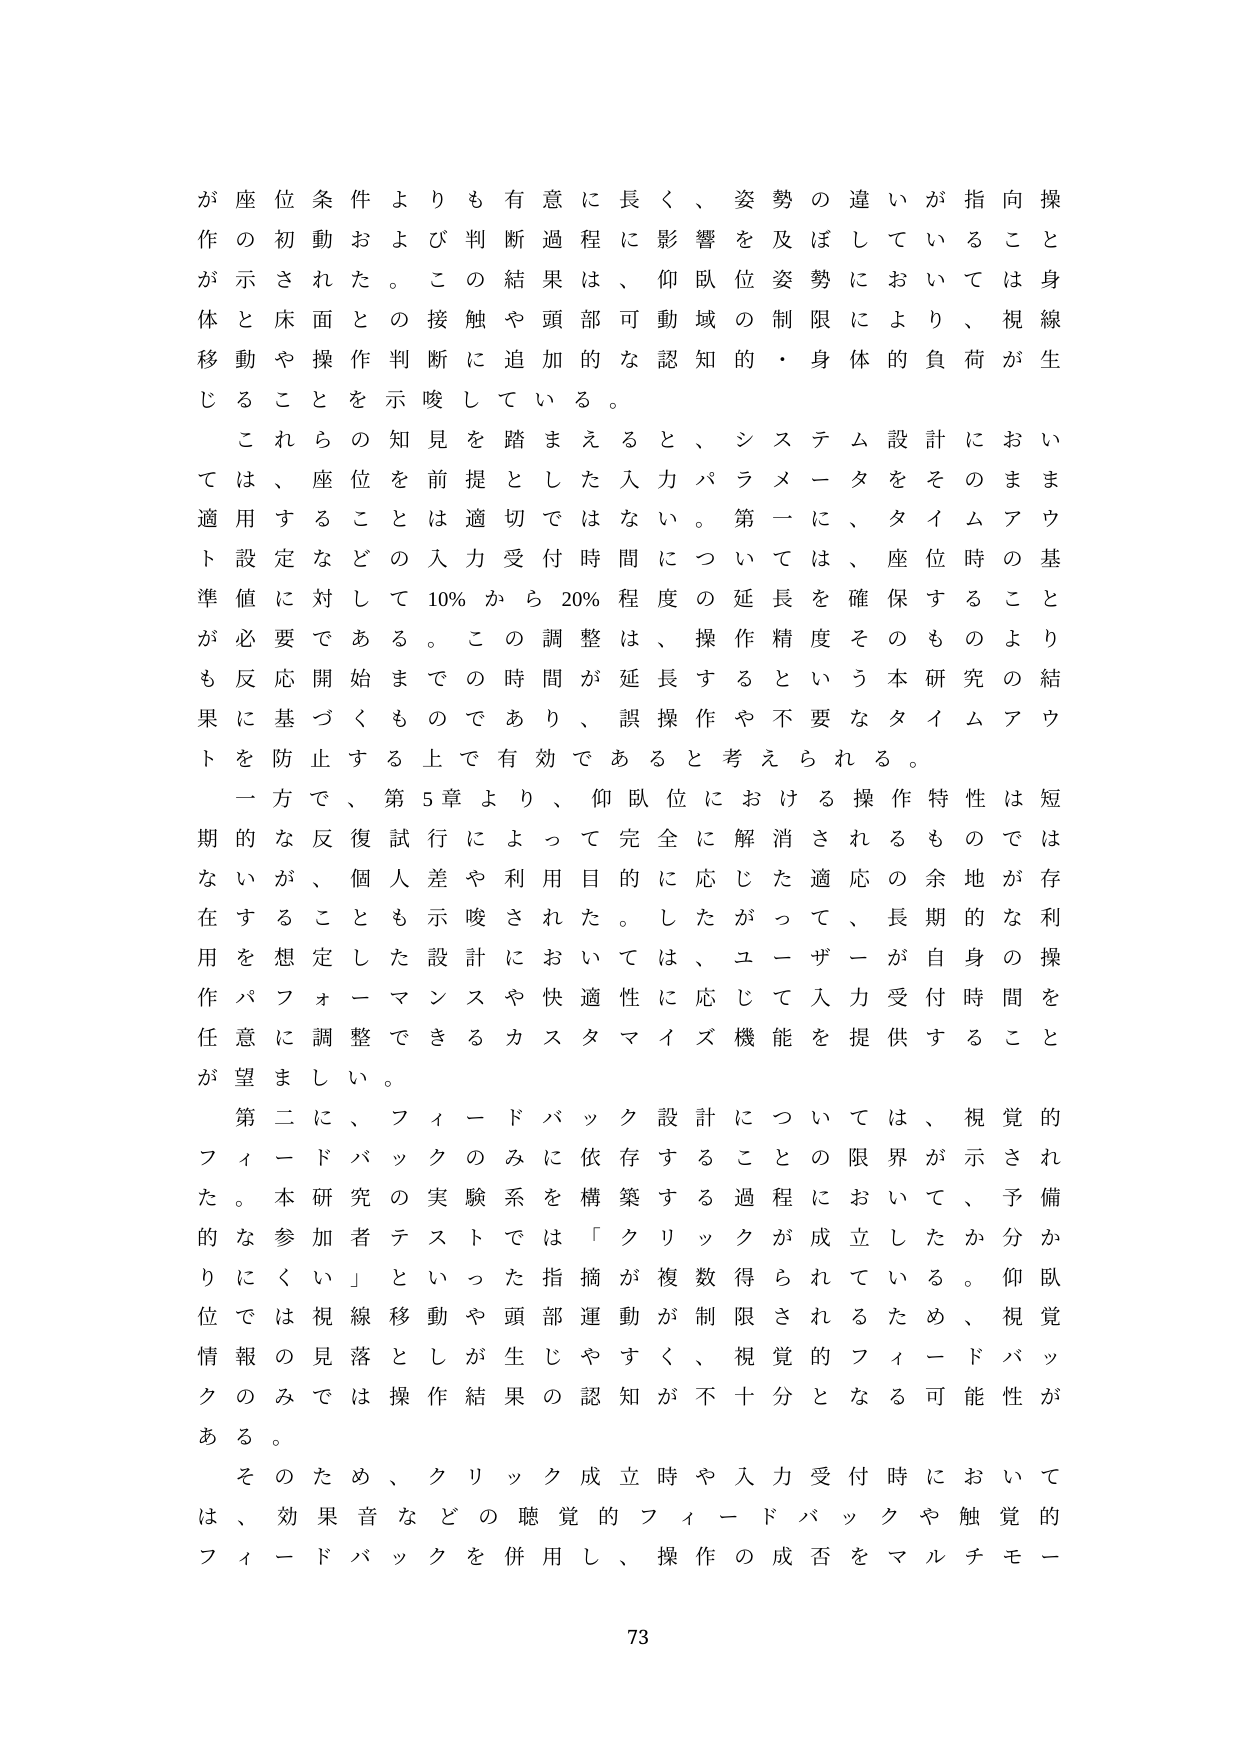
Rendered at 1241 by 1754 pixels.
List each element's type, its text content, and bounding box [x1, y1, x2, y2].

text これらの知見を踏まえると、システム設計においては、座位を前提とした入力パラメータをそのまま適用することは適切ではない。第一に、タイムアウト設定などの入力受付時間については、座位時の基準値に対して10%から20%程度の延長を確保することが必要である。この調整は、操作精度そのものよりも反応開始までの時間が延長するという本研究の結果に基づくものであり、誤操作や不要なタイムアウトを防止する上で有効であると考えられる。 [197, 418, 1078, 777]
text 一方で、第5章より、仰臥位における操作特性は短期的な反復試行によって完全に解消されるものではないが、個人差や利用目的に応じた適応の余地が存在することも示唆された。したがって、長期的な利用を想定した設計においては、ユーザーが自身の操作パフォーマンスや快適性に応じて入力受付時間を任意に調整できるカスタマイズ機能を提供することが望ましい。 [197, 777, 1078, 1096]
text 第二に、フィードバック設計については、視覚的フィードバックのみに依存することの限界が示された。本研究の実験系を構築する過程において、予備的な参加者テストでは「クリックが成立したか分かりにくい」といった指摘が複数得られている。仰臥位では視線移動や頭部運動が制限されるため、視覚情報の見落としが生じやすく、視覚的フィードバックのみでは操作結果の認知が不十分となる可能性がある。 [197, 1096, 1078, 1455]
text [197, 179, 1078, 418]
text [197, 1455, 1078, 1575]
